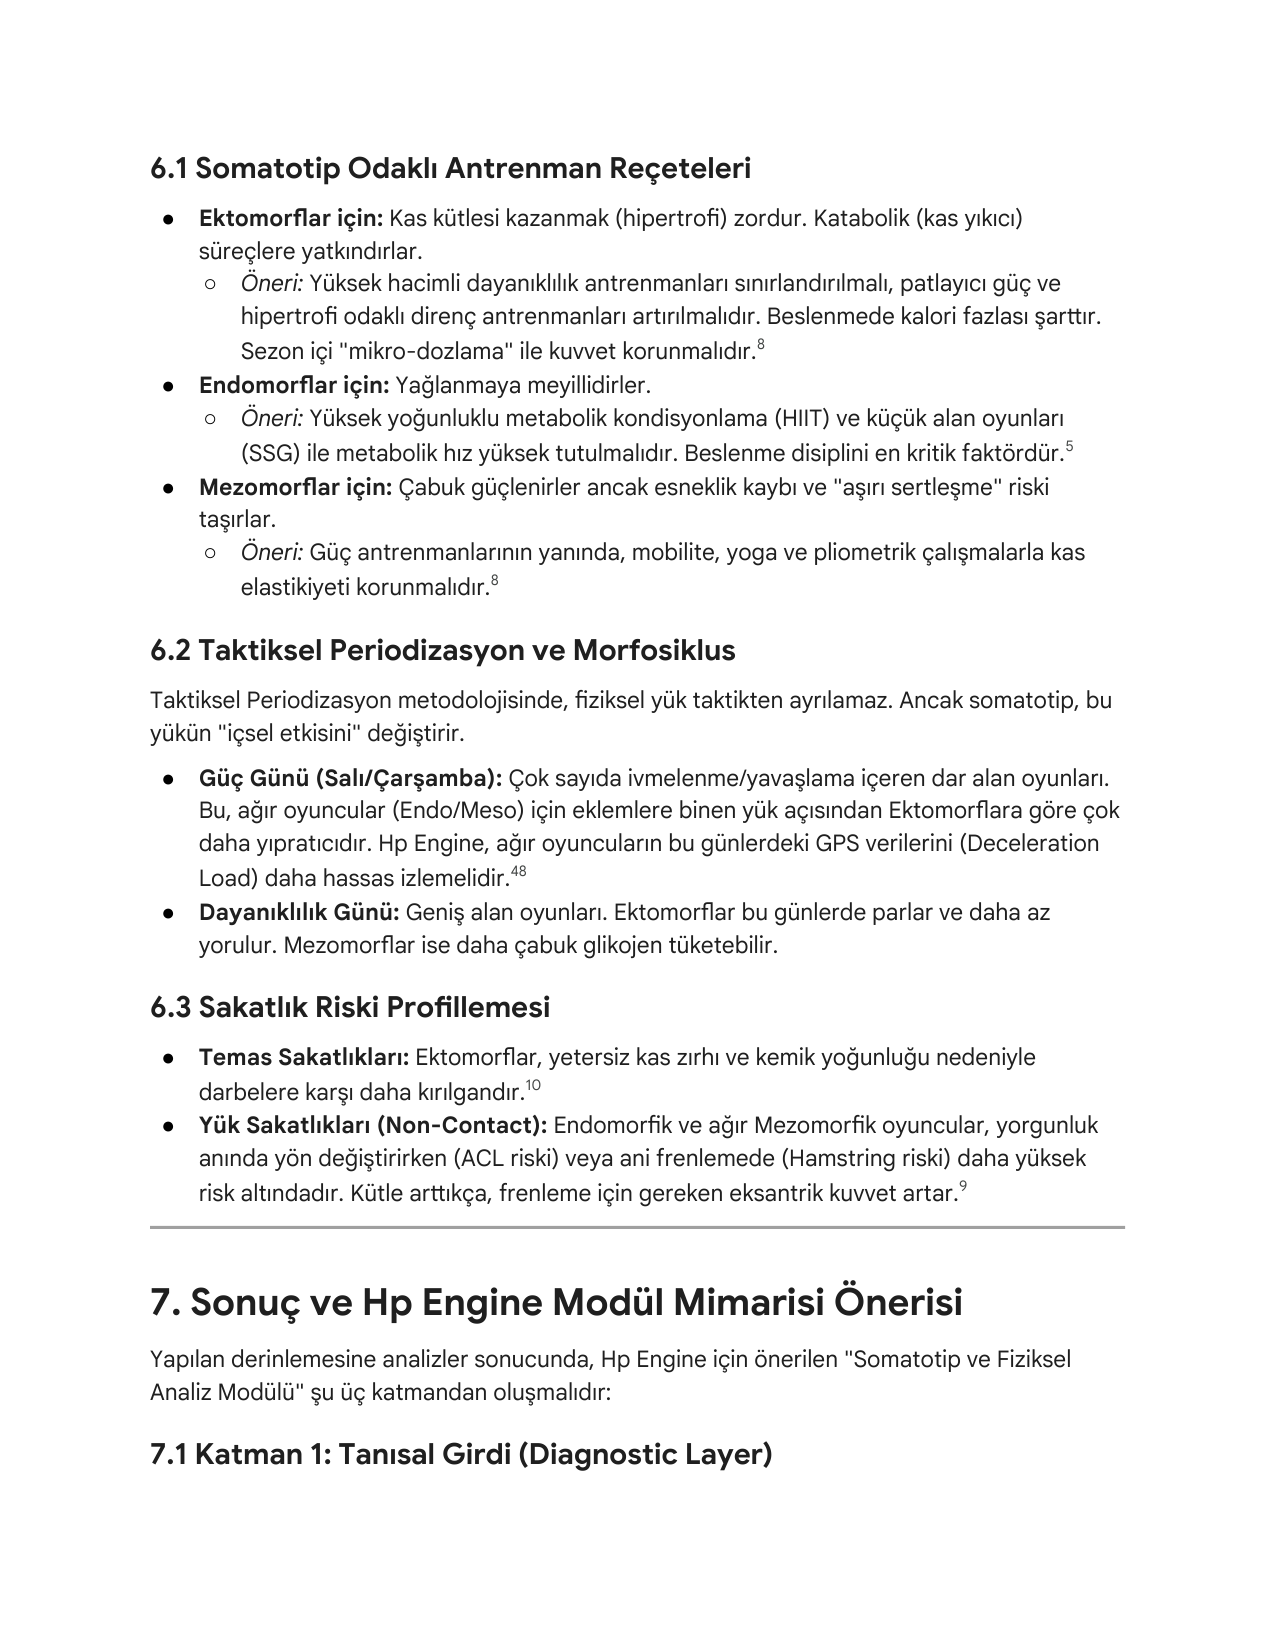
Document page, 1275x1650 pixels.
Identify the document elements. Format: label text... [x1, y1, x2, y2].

list Yük Sakatlıkları (Non-Contact): Endomorfik ve ağır Mezomorfik oyuncular, yorgunluk anında yön değiştirirken (ACL riski) veya ani frenlemede (Hamstring riski) daha yüksek risk altındadır. Kütle arttıkça, frenleme için gereken eksantrik kuvvet artar.9 [161, 1112, 1125, 1209]
subtitle 6.3 Sakatlık Riski Profillemesi [150, 989, 1125, 1025]
subtitle 7.1 Katman 1: Tanısal Girdi (Diagnostic Layer) [150, 1436, 1125, 1472]
subtitle 7. Sonuç ve Hp Engine Modül Mimarisi Önerisi [150, 1229, 1125, 1326]
list Öneri: Güç antrenmanlarının yanında, mobilite, yoga ve pliometrik çalışmalarla kas elastikiyeti korunmalıdır.8 [203, 538, 1125, 603]
list Öneri: Yüksek hacimli dayanıklılık antrenmanları sınırlandırılmalı, patlayıcı güç ve hipertrofi odaklı direnç antrenmanları artırılmalıdır. Beslenmede kalori fazlası şarttır. Sezon içi "mikro-dozlama" ile kuvvet korunmalıdır.8 [203, 269, 1125, 367]
subtitle 6.1 Somatotip Odaklı Antrenman Reçeteleri [150, 150, 1125, 187]
list Güç Günü (Salı/Çarşamba): Çok sayıda ivmelenme/yavaşlama içeren dar alan oyunları. Bu, ağır oyuncular (Endo/Meso) için eklemlere binen yük açısından Ektomorflara göre çok daha yıpratıcıdır. Hp Engine, ağır oyuncuların bu günlerdeki GPS verilerini (Deceleration Load) daha hassas izlemelidir.48 [161, 764, 1125, 894]
list Öneri: Yüksek yoğunluklu metabolik kondisyonlama (HIIT) ve küçük alan oyunları (SSG) ile metabolik hız yüksek tutulmalıdır. Beslenme disiplini en kritik faktördür.5 [203, 404, 1125, 468]
text Yapılan derinlemesine analizler sonucunda, Hp Engine için önerilen "Somatotip ve Fiziksel Analiz Modülü" şu üç katmandan oluşmalıdır: [150, 1345, 1125, 1407]
list Mezomorflar için: Çabuk güçlenirler ancak esneklik kaybı ve "aşırı sertleşme" riski taşırlar. [161, 473, 1125, 534]
list Endomorflar için: Yağlanmaya meyillidirler. [161, 371, 1125, 400]
subtitle 6.2 Taktiksel Periodizasyon ve Morfosiklus [150, 632, 1125, 668]
list Temas Sakatlıkları: Ektomorflar, yetersiz kas zırhı ve kemik yoğunluğu nedeniyle darbelere karşı daha kırılgandır.10 [161, 1043, 1125, 1107]
list Dayanıklılık Günü: Geniş alan oyunları. Ektomorflar bu günlerde parlar ve daha az yorulur. Mezomorflar ise daha çabuk glikojen tüketebilir. [161, 898, 1125, 960]
list Ektomorflar için: Kas kütlesi kazanmak (hipertrofi) zordur. Katabolik (kas yıkıcı) süreçlere yatkındırlar. [161, 204, 1125, 266]
text Taktiksel Periodizasyon metodolojisinde, fiziksel yük taktikten ayrılamaz. Ancak somatotip, bu yükün "içsel etkisini" değiştirir. [150, 686, 1125, 748]
